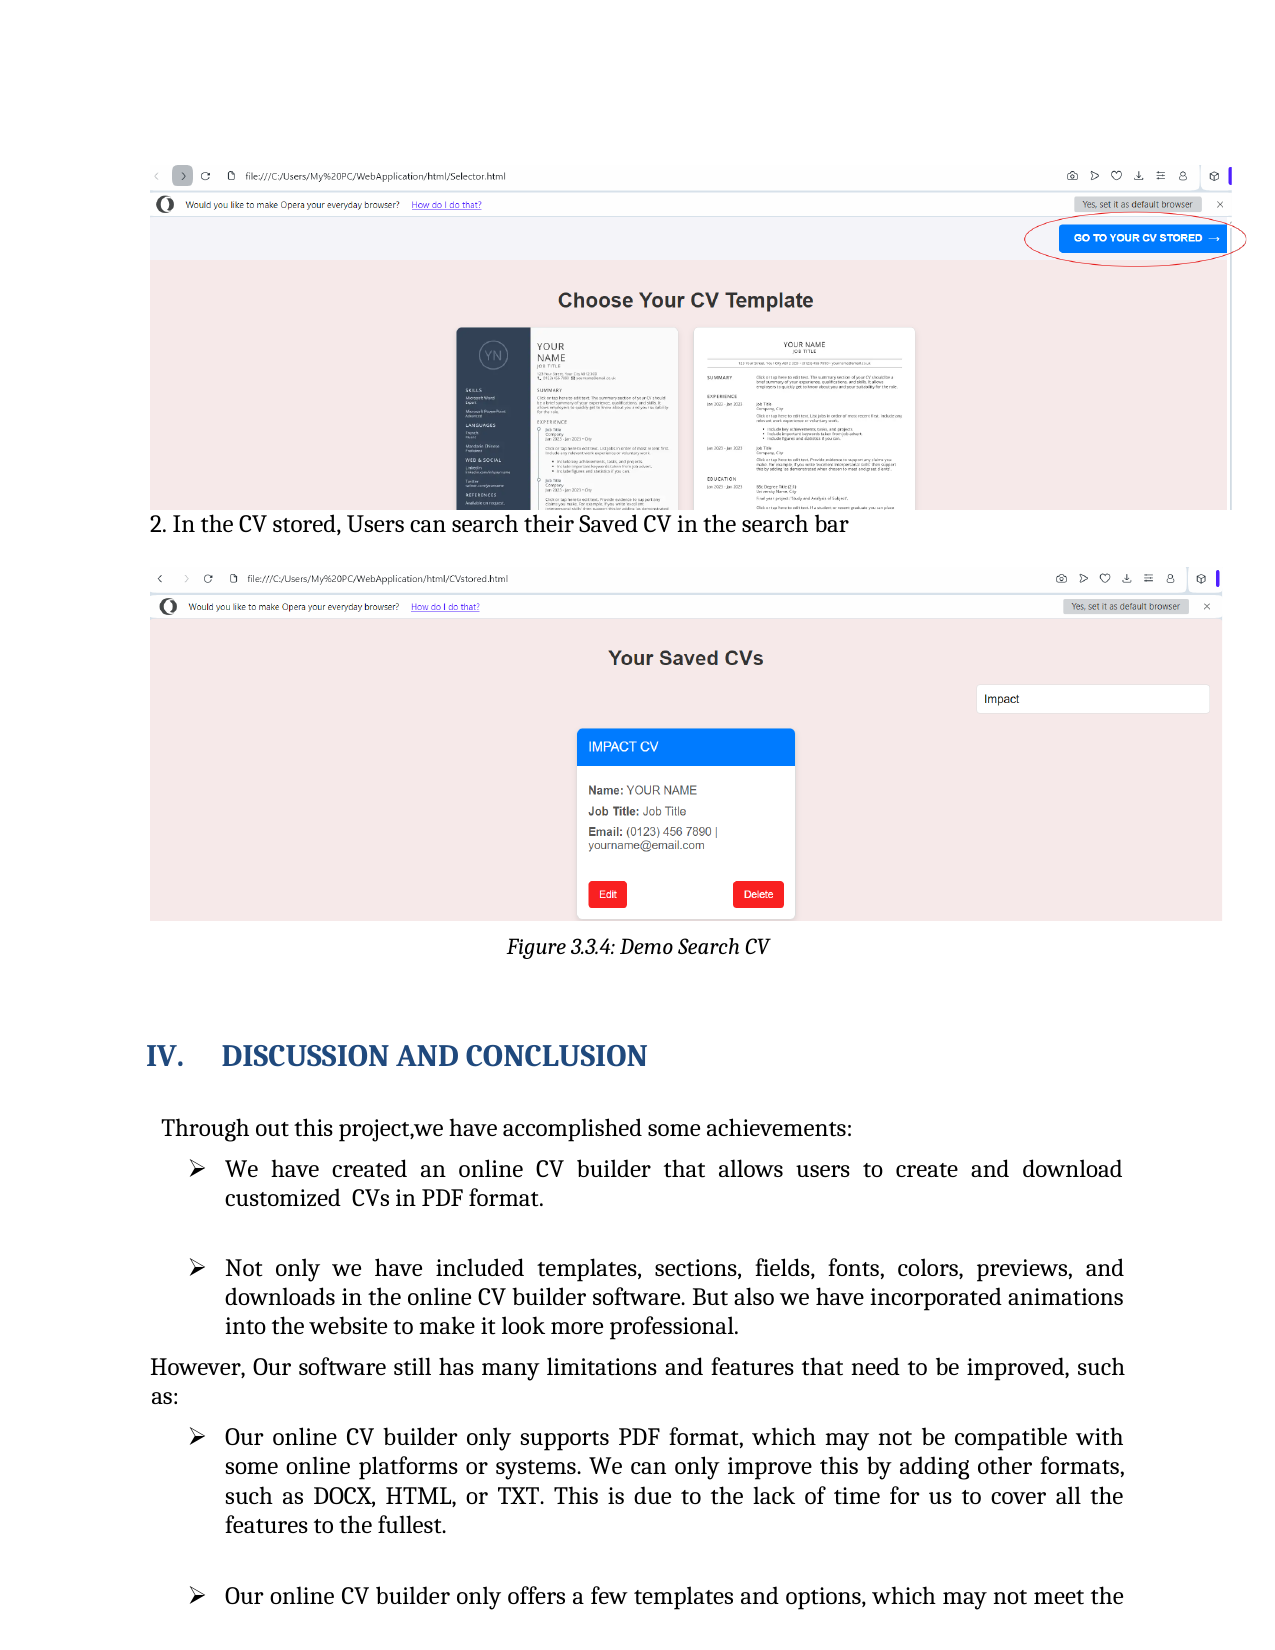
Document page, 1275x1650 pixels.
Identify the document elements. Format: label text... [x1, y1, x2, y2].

list We have created an online CV builder that allows users to create and download customized CVs in PDF format. [187, 1155, 1125, 1212]
list Not only we have included templates, sections, fields, fonts, colors, previews, and downloads in the online CV builder software. But also we have incorporated animations into the website to make it look more professional. [187, 1254, 1125, 1341]
list Our online CV builder only supports PDF format, which may not be compatible with some online platforms or systems. We can only improve this by adding other formats, such as DOCX, HTML, or TXT. This is due to the lack of time for us to cover all the features to the fullest. [187, 1423, 1126, 1540]
picture [150, 165, 1247, 510]
list In the CV stored, Users can search their Saved CV in the search bar [150, 509, 1275, 538]
picture [150, 567, 1223, 921]
text Figure 3.3.4: Demo Search CV [307, 933, 969, 960]
subtitle DISCUSSION AND CONCLUSION [184, 1038, 1275, 1074]
text Through out this project,we have accomplished some achievements: [161, 1114, 1275, 1142]
text However, Our software still has many limitations and features that need to be improved, such as: [150, 1353, 1126, 1411]
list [187, 1582, 1126, 1611]
